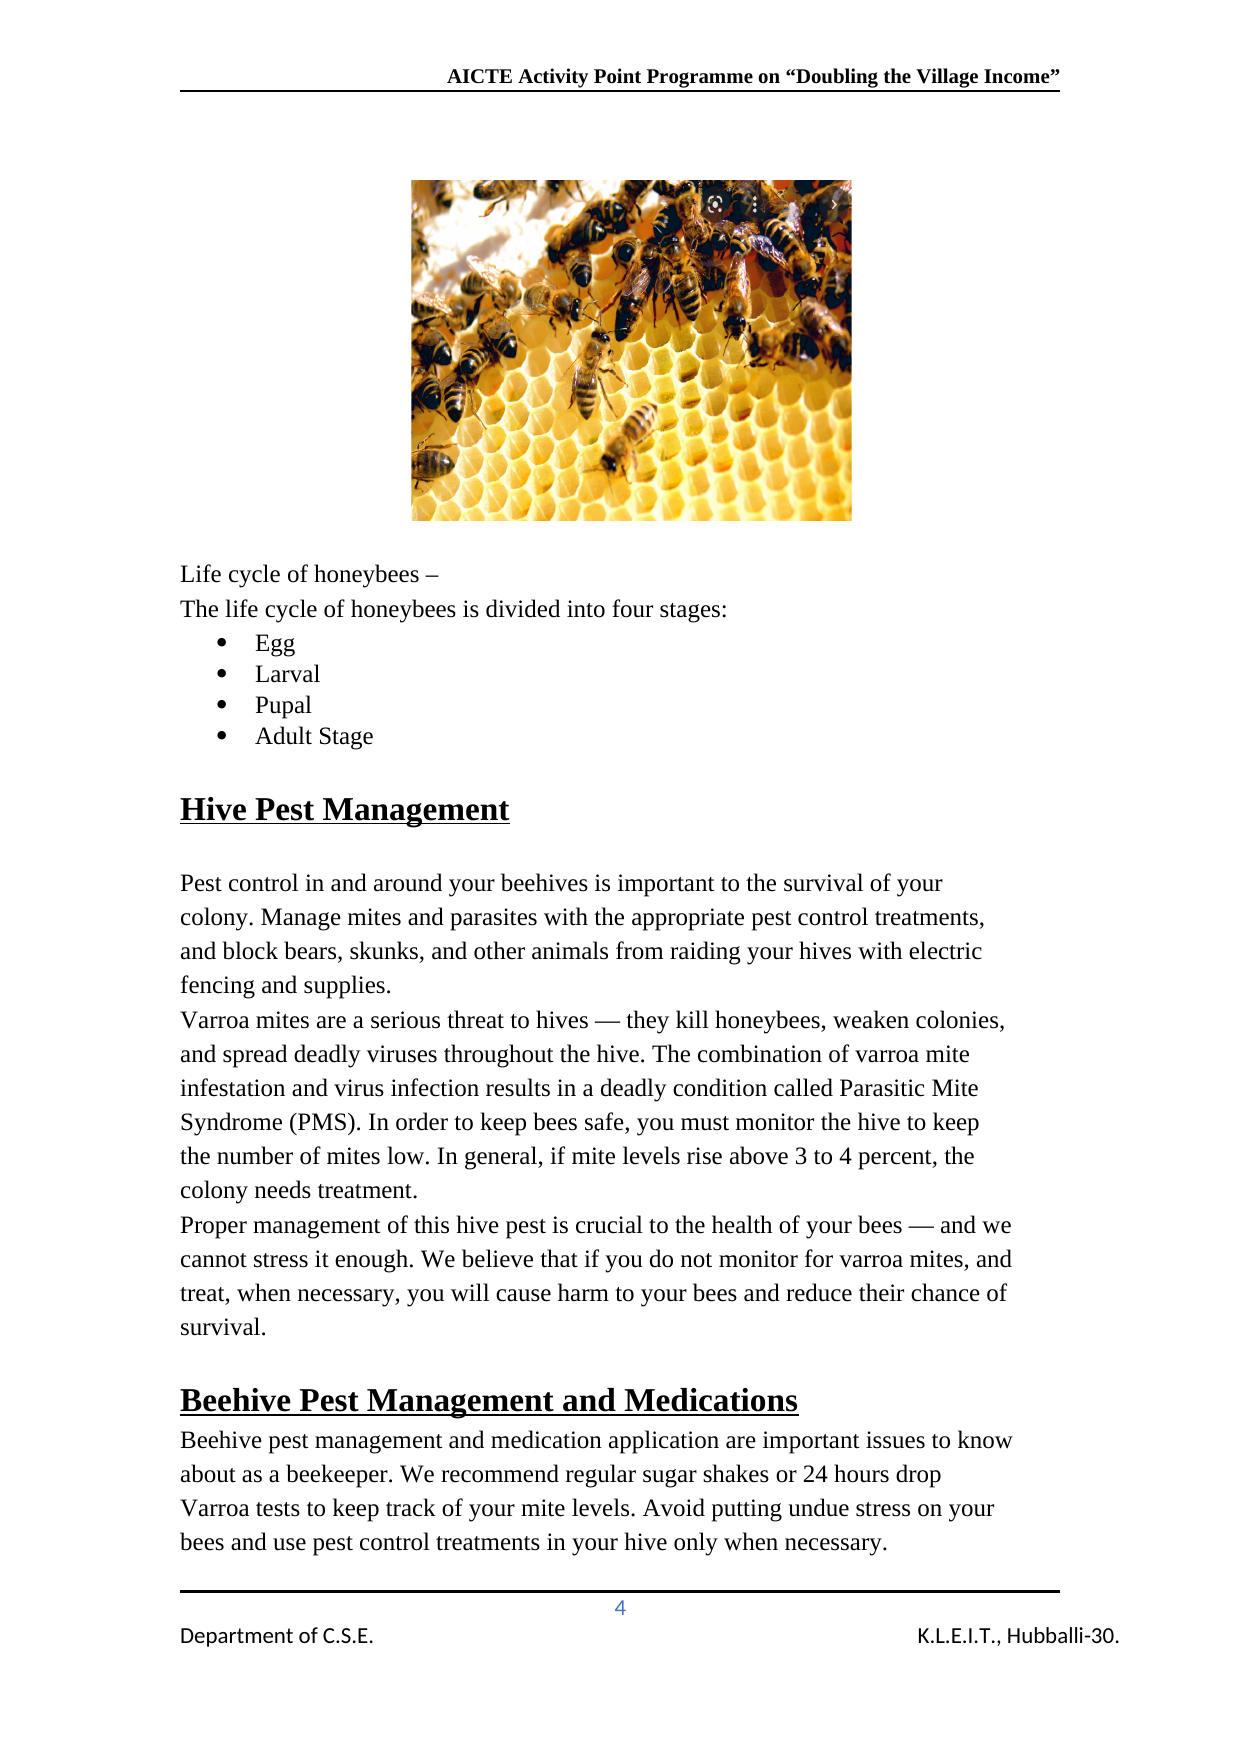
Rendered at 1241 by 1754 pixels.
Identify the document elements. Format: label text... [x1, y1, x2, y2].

text bees and use pest control treatments in your hive only when necessary. [180, 1527, 1060, 1556]
list Egg [217, 628, 1060, 657]
picture [411, 180, 852, 521]
list Pupal [217, 690, 1060, 719]
text survival. [180, 1312, 1060, 1341]
list Adult Stage [217, 721, 1060, 750]
text Pest control in and around your beehives is important to the survival of your [180, 868, 1060, 897]
text Hive Pest Management [180, 789, 1060, 828]
text and block bears, skunks, and other animals from raiding your hives with electric [180, 936, 1060, 965]
text Beehive pest management and medication application are important issues to know [180, 1425, 1060, 1454]
text colony. Manage mites and parasites with the appropriate pest control treatments, [180, 902, 1060, 931]
list Larval [217, 659, 1060, 688]
text the number of mites low. In general, if mite levels rise above 3 to 4 percent, the [180, 1141, 1060, 1170]
text Varroa tests to keep track of your mite levels. Avoid putting undue stress on your [180, 1493, 1060, 1522]
text colony needs treatment. [180, 1176, 1060, 1204]
text infestation and virus infection results in a deadly condition called Parasitic Mite [180, 1073, 1060, 1102]
text The life cycle of honeybees is divided into four stages: [180, 594, 1060, 622]
text Varroa mites are a serious threat to hives — they kill honeybees, weaken colonies, [180, 1005, 1060, 1033]
text Syndrome (PMS). In order to keep bees safe, you must monitor the hive to keep [180, 1107, 1060, 1136]
text cannot stress it enough. We believe that if you do not monitor for varroa mites, and [180, 1244, 1060, 1273]
text treat, when necessary, you will cause harm to your bees and reduce their chance of [180, 1278, 1060, 1307]
text fencing and supplies. [180, 971, 1060, 999]
text Life cycle of honeybees – [180, 559, 1060, 588]
text about as a beekeeper. We recommend regular sugar shakes or 24 hours drop [180, 1459, 1060, 1488]
text Proper management of this hive pest is crucial to the health of your bees — and we [180, 1210, 1060, 1238]
text and spread deadly viruses throughout the hive. The combination of varroa mite [180, 1039, 1060, 1068]
text Beehive Pest Management and Medications [180, 1381, 1060, 1419]
